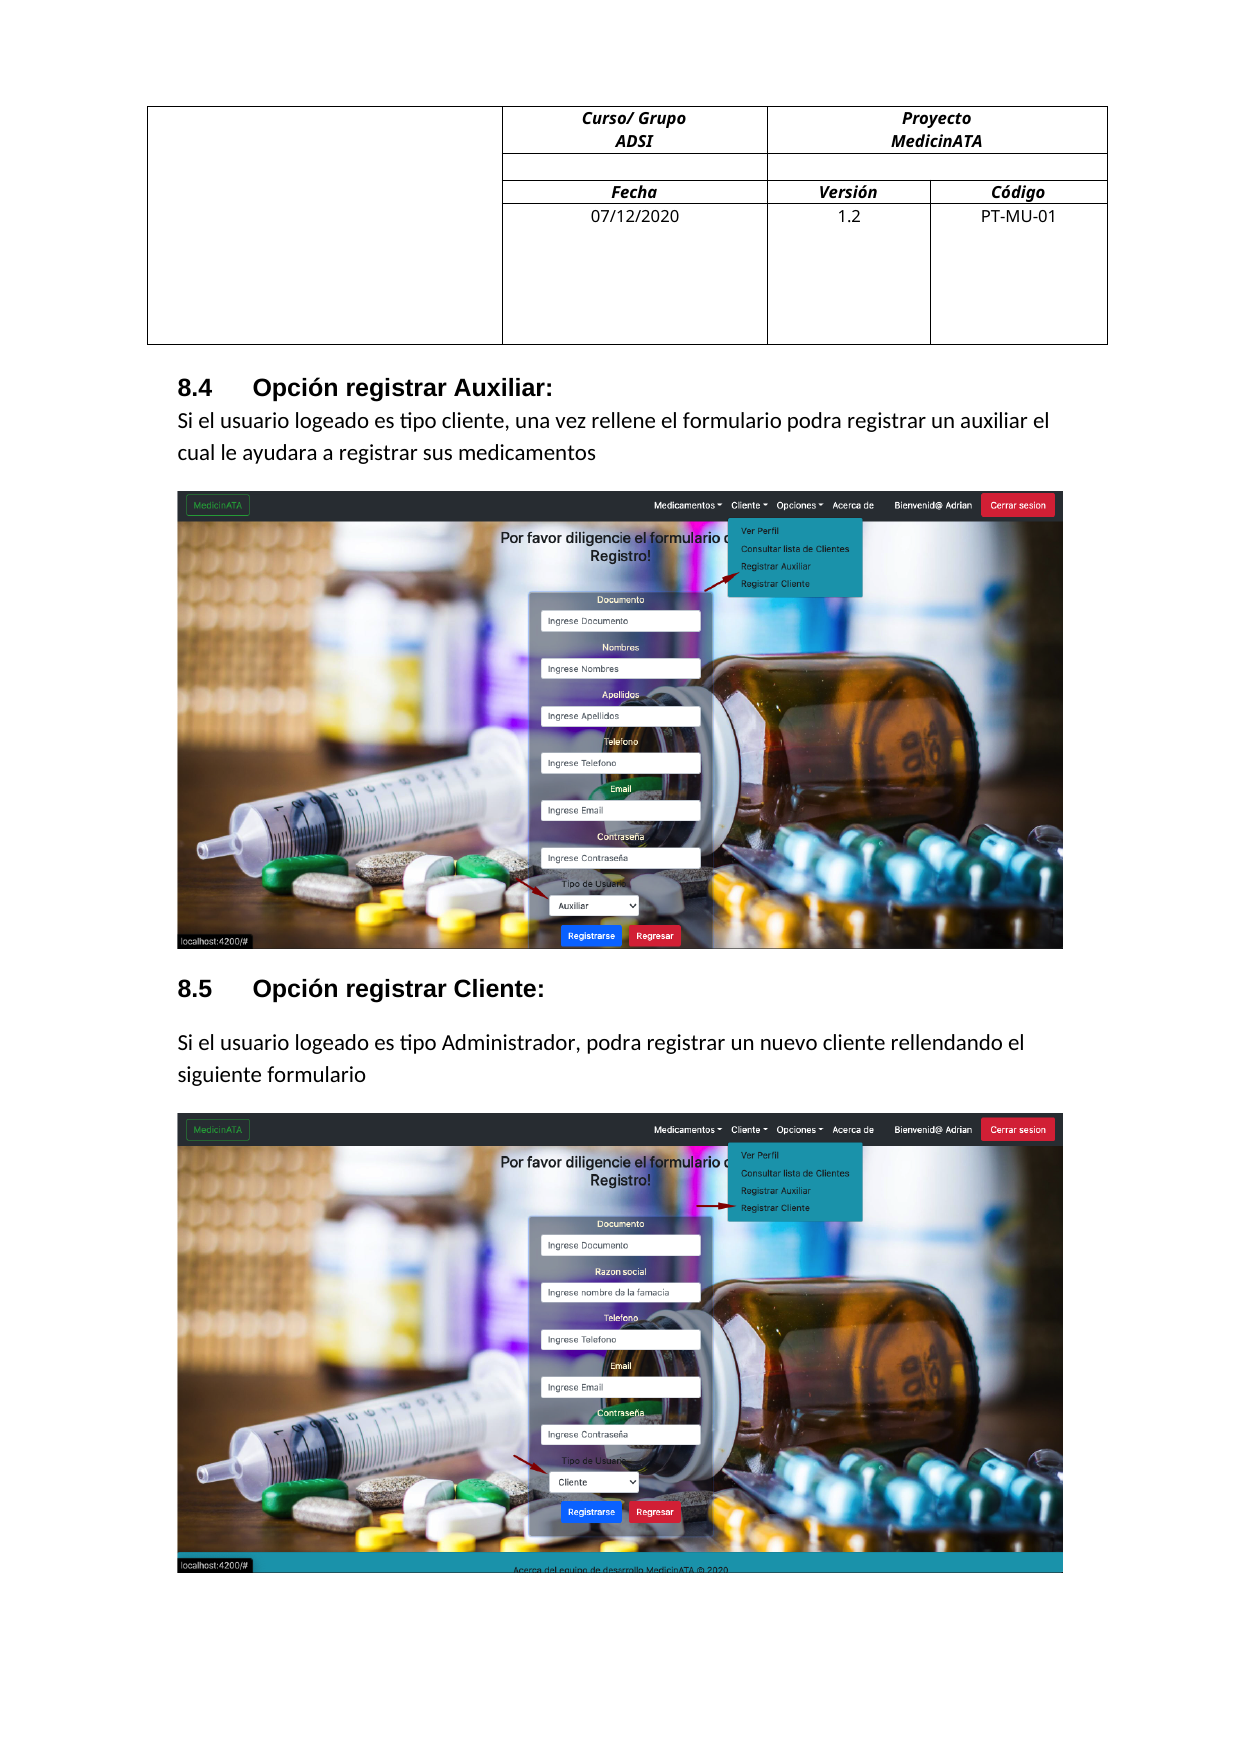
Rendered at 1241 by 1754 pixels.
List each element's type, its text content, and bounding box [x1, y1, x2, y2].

picture [177, 1113, 1063, 1573]
picture [177, 491, 1063, 949]
text Si el usuario logeado es tipo cliente, una vez rellene el formulario podra registrar un auxiliar el cual le ayudara a registrar sus medicamentos [177, 406, 1063, 466]
text Si el usuario logeado es tipo Administrador, podra registrar un nuevo cliente rellendando el siguiente formulario [177, 1028, 1063, 1088]
subtitle 8.4 Opción registrar Auxiliar: [177, 373, 1063, 401]
text 8.5 Opción registrar Cliente: [177, 974, 1063, 1003]
